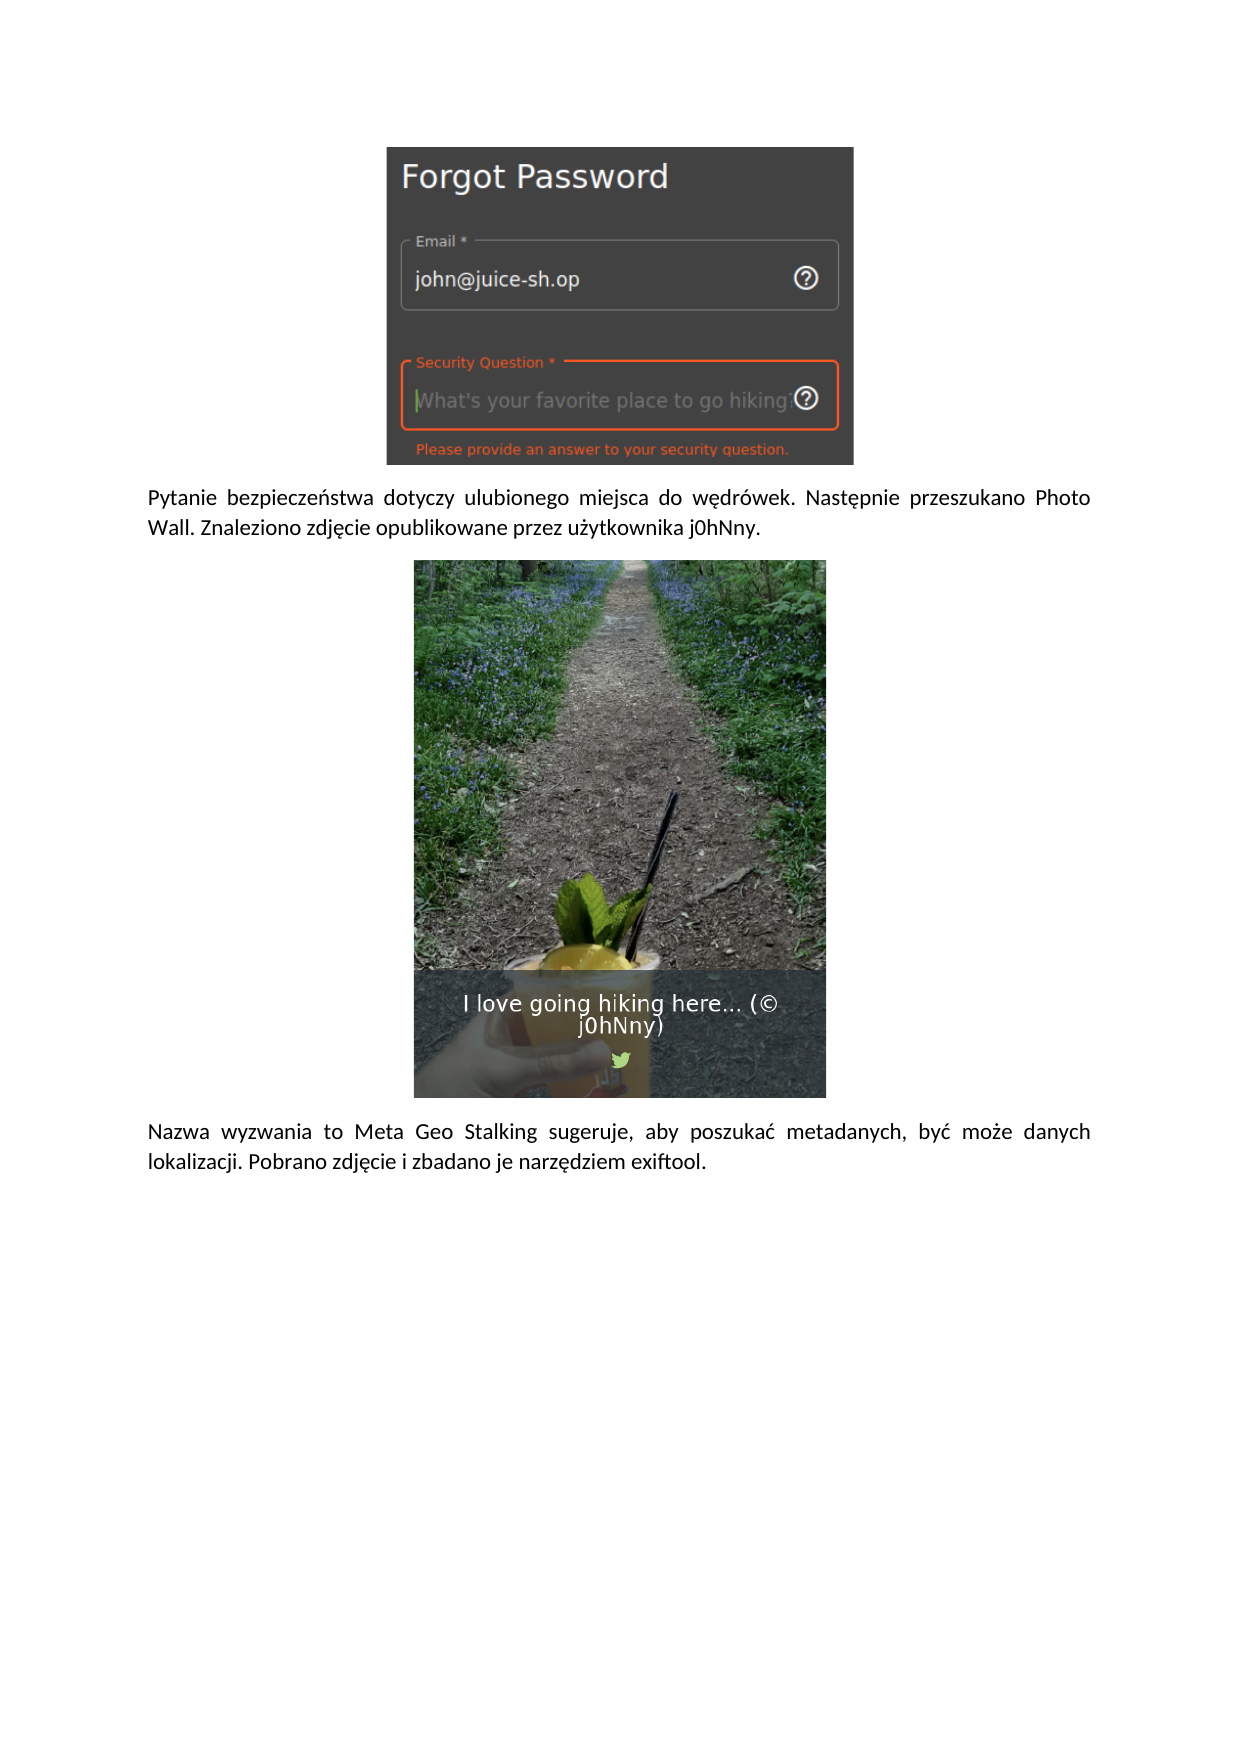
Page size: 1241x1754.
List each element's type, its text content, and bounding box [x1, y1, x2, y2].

text Pytanie bezpieczeństwa dotyczy ulubionego miejsca do wędrówek. Następnie przeszukano Photo Wall. Znaleziono zdjęcie opublikowane przez użytkownika j0hNny. [148, 483, 1093, 541]
text Nazwa wyzwania to Meta Geo Stalking sugeruje, aby poszukać metadanych, być może danych lokalizacji. Pobrano zdjęcie i zbadano je narzędziem exiftool. [148, 1117, 1093, 1175]
picture [386, 147, 854, 465]
picture [413, 560, 827, 1098]
